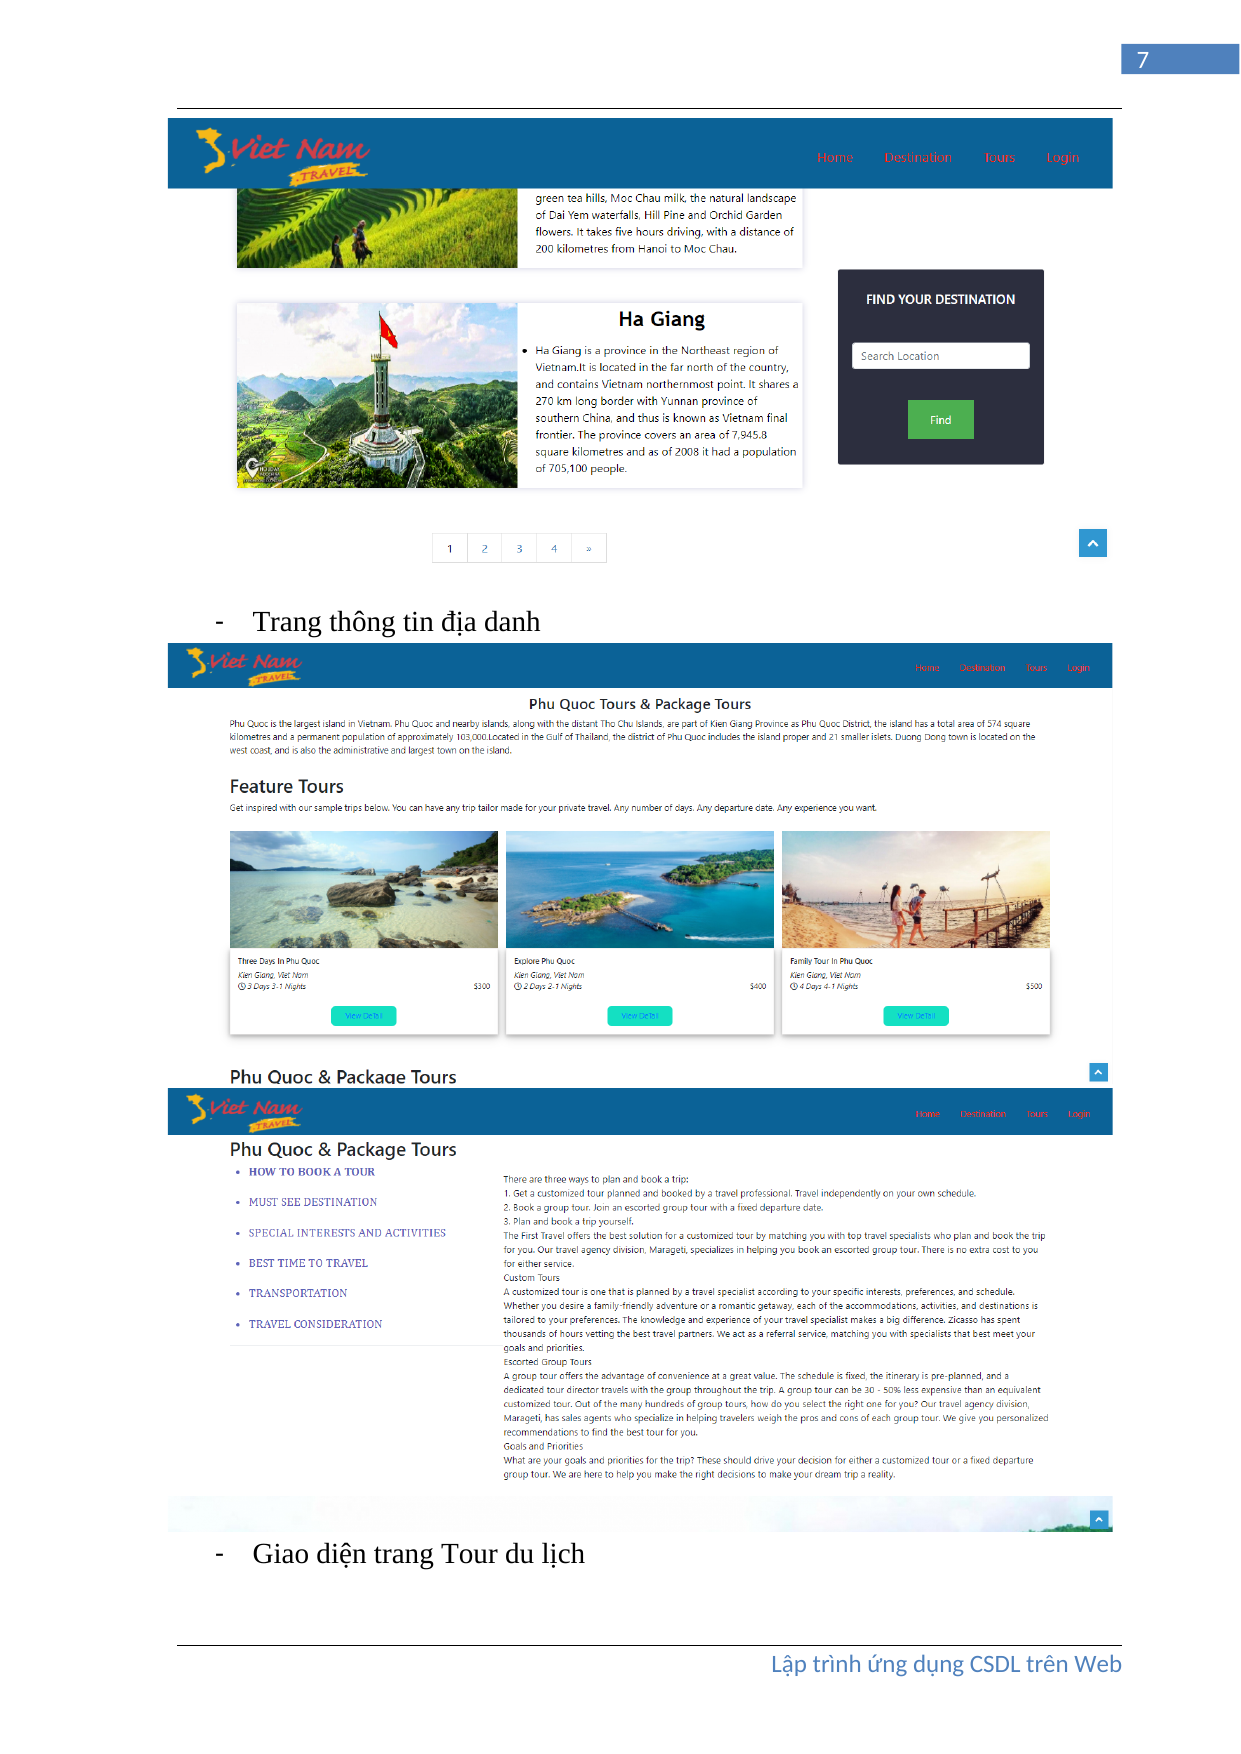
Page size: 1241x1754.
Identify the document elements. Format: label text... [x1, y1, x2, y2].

picture [167, 643, 1113, 1084]
picture [167, 1088, 1113, 1532]
list Trang thông tin địa danh [215, 603, 1122, 638]
list Giao diện trang Tour du lịch [215, 1536, 1122, 1571]
picture [167, 118, 1113, 564]
